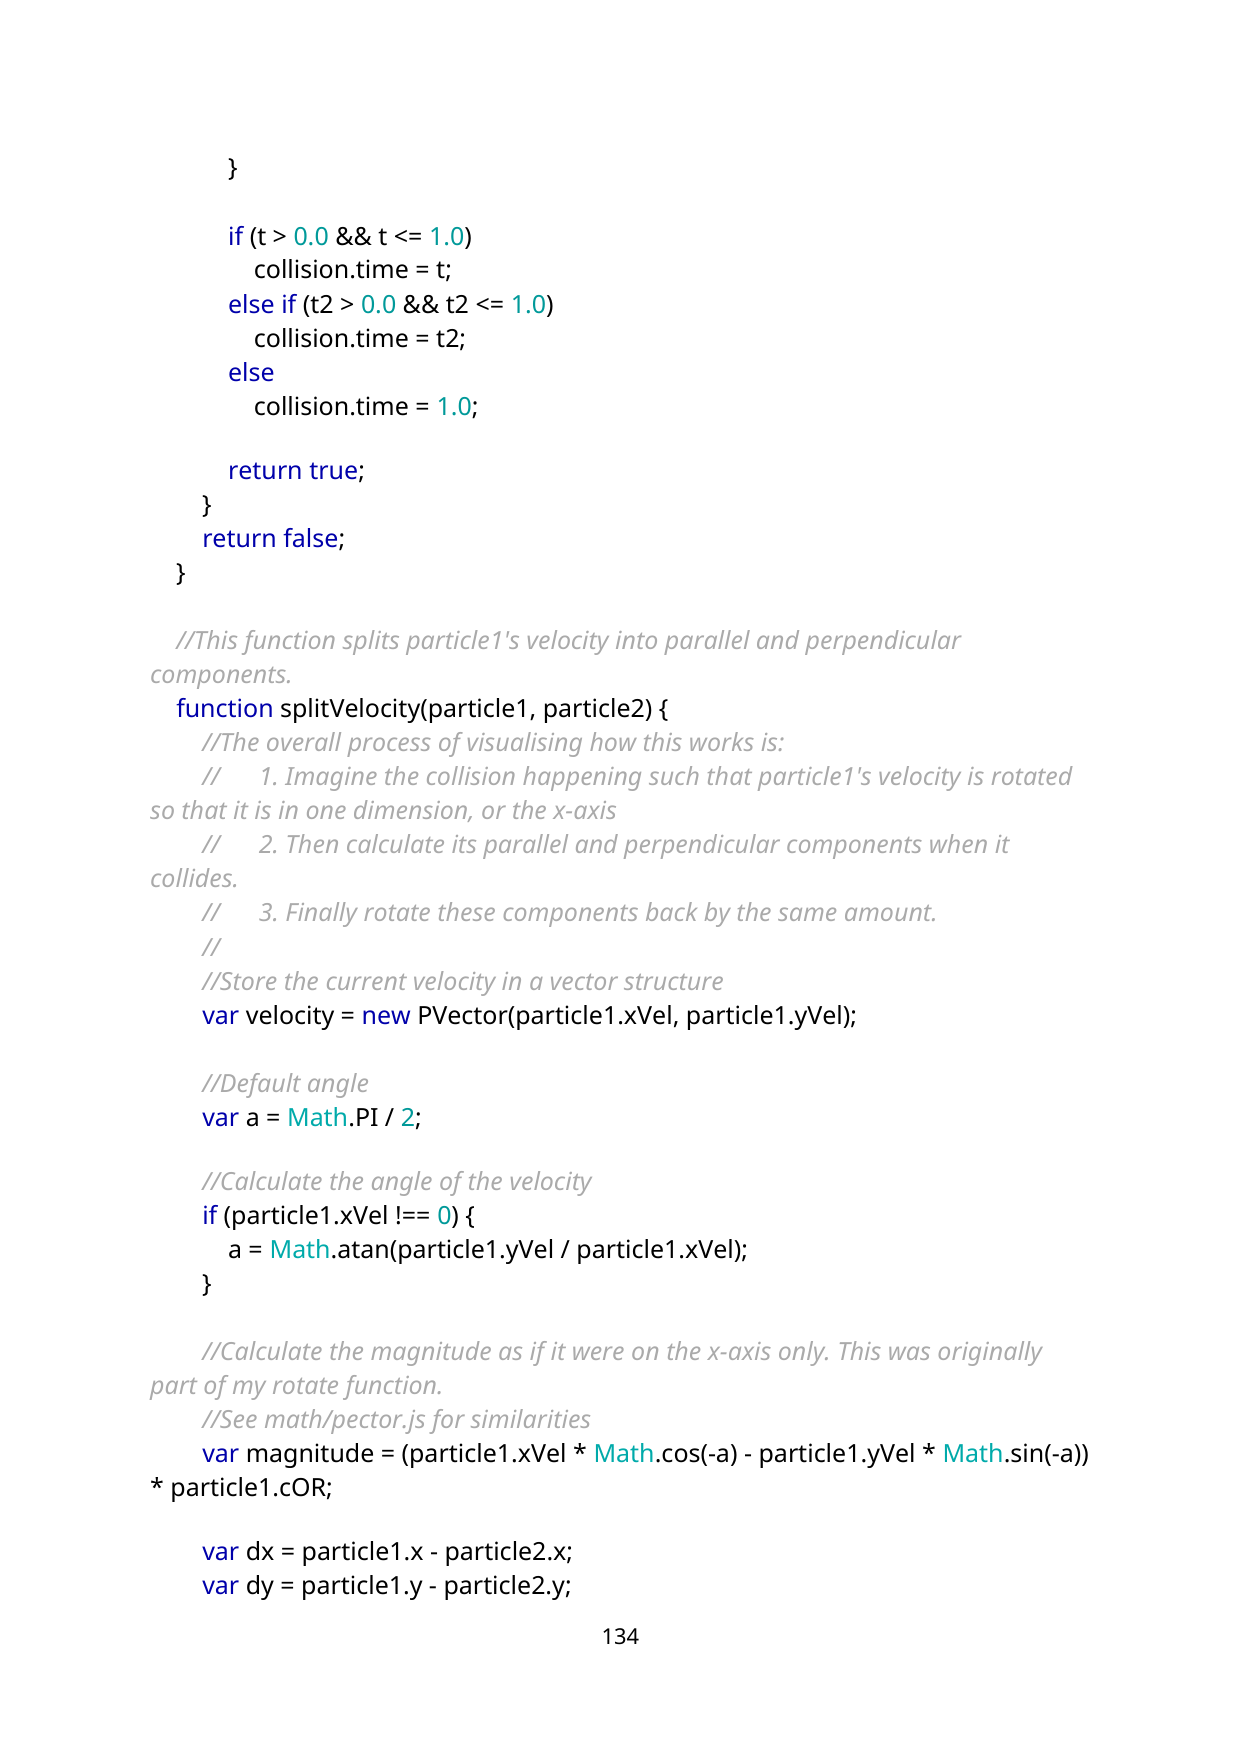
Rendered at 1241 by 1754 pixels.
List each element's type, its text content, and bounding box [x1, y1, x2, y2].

text //Calculate the magnitude as if it were on the x-axis only. This was originally part of my rotate function. [150, 1334, 1090, 1402]
text collision.time = 1.0; [150, 388, 1090, 422]
text var a = Math.PI / 2; [150, 1099, 1090, 1133]
text return false; [150, 520, 1090, 554]
text collision.time = t2; [150, 320, 1090, 354]
text a = Math.atan(particle1.yVel / particle1.xVel); [150, 1231, 1090, 1266]
text else if (t2 > 0.0 && t2 <= 1.0) [150, 286, 1090, 320]
text var magnitude = (particle1.xVel * Math.cos(-a) - particle1.yVel * Math.sin(-a)) * particle1.cOR; [150, 1436, 1090, 1504]
text var dy = particle1.y - particle2.y; [150, 1568, 1090, 1602]
text if (particle1.xVel !== 0) { [150, 1197, 1090, 1231]
text } [150, 1266, 1090, 1299]
text var velocity = new PVector(particle1.xVel, particle1.yVel); [150, 997, 1090, 1031]
text var dx = particle1.x - particle2.x; [150, 1534, 1090, 1568]
text //Calculate the angle of the velocity [150, 1163, 1090, 1197]
text //This function splits particle1's velocity into parallel and perpendicular components. [150, 623, 1090, 691]
text return true; [150, 452, 1090, 486]
text collision.time = t; [150, 252, 1090, 286]
text //The overall process of visualising how this works is: [150, 725, 1090, 759]
text else [150, 354, 1090, 388]
text //Store the current velocity in a vector structure [150, 963, 1090, 997]
text // [150, 929, 1090, 963]
text // 2. Then calculate its parallel and perpendicular components when it collides. [150, 827, 1090, 895]
text // 3. Finally rotate these components back by the same amount. [150, 895, 1090, 929]
text //Default angle [150, 1065, 1090, 1099]
text } [150, 150, 1090, 184]
text //See math/pector.js for similarities [150, 1402, 1090, 1436]
text } [150, 554, 1090, 588]
text } [150, 486, 1090, 520]
text if (t > 0.0 && t <= 1.0) [150, 218, 1090, 252]
text // 1. Imagine the collision happening such that particle1's velocity is rotated so that it is in one dimension, or the x-axis [150, 759, 1090, 827]
text function splitVelocity(particle1, particle2) { [150, 691, 1090, 725]
